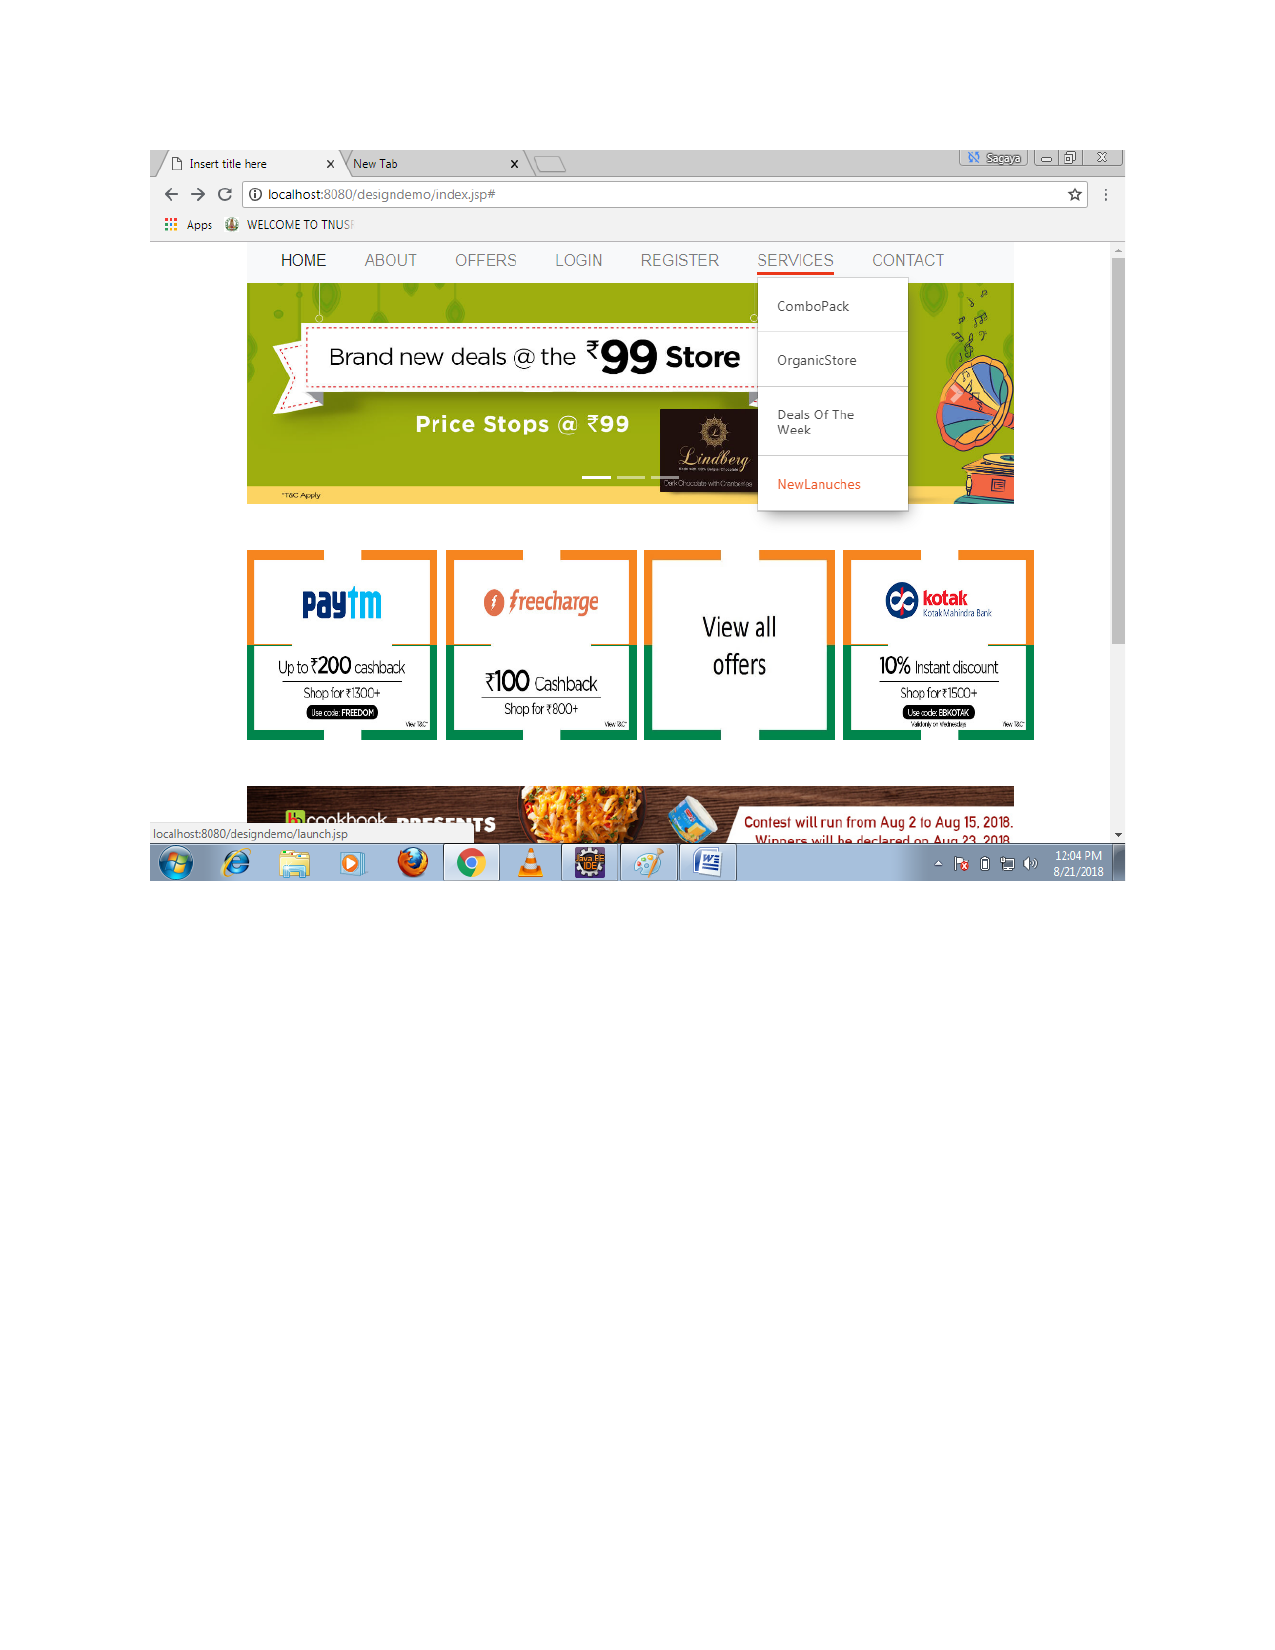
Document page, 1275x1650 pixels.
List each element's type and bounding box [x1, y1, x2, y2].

picture [150, 150, 1125, 881]
